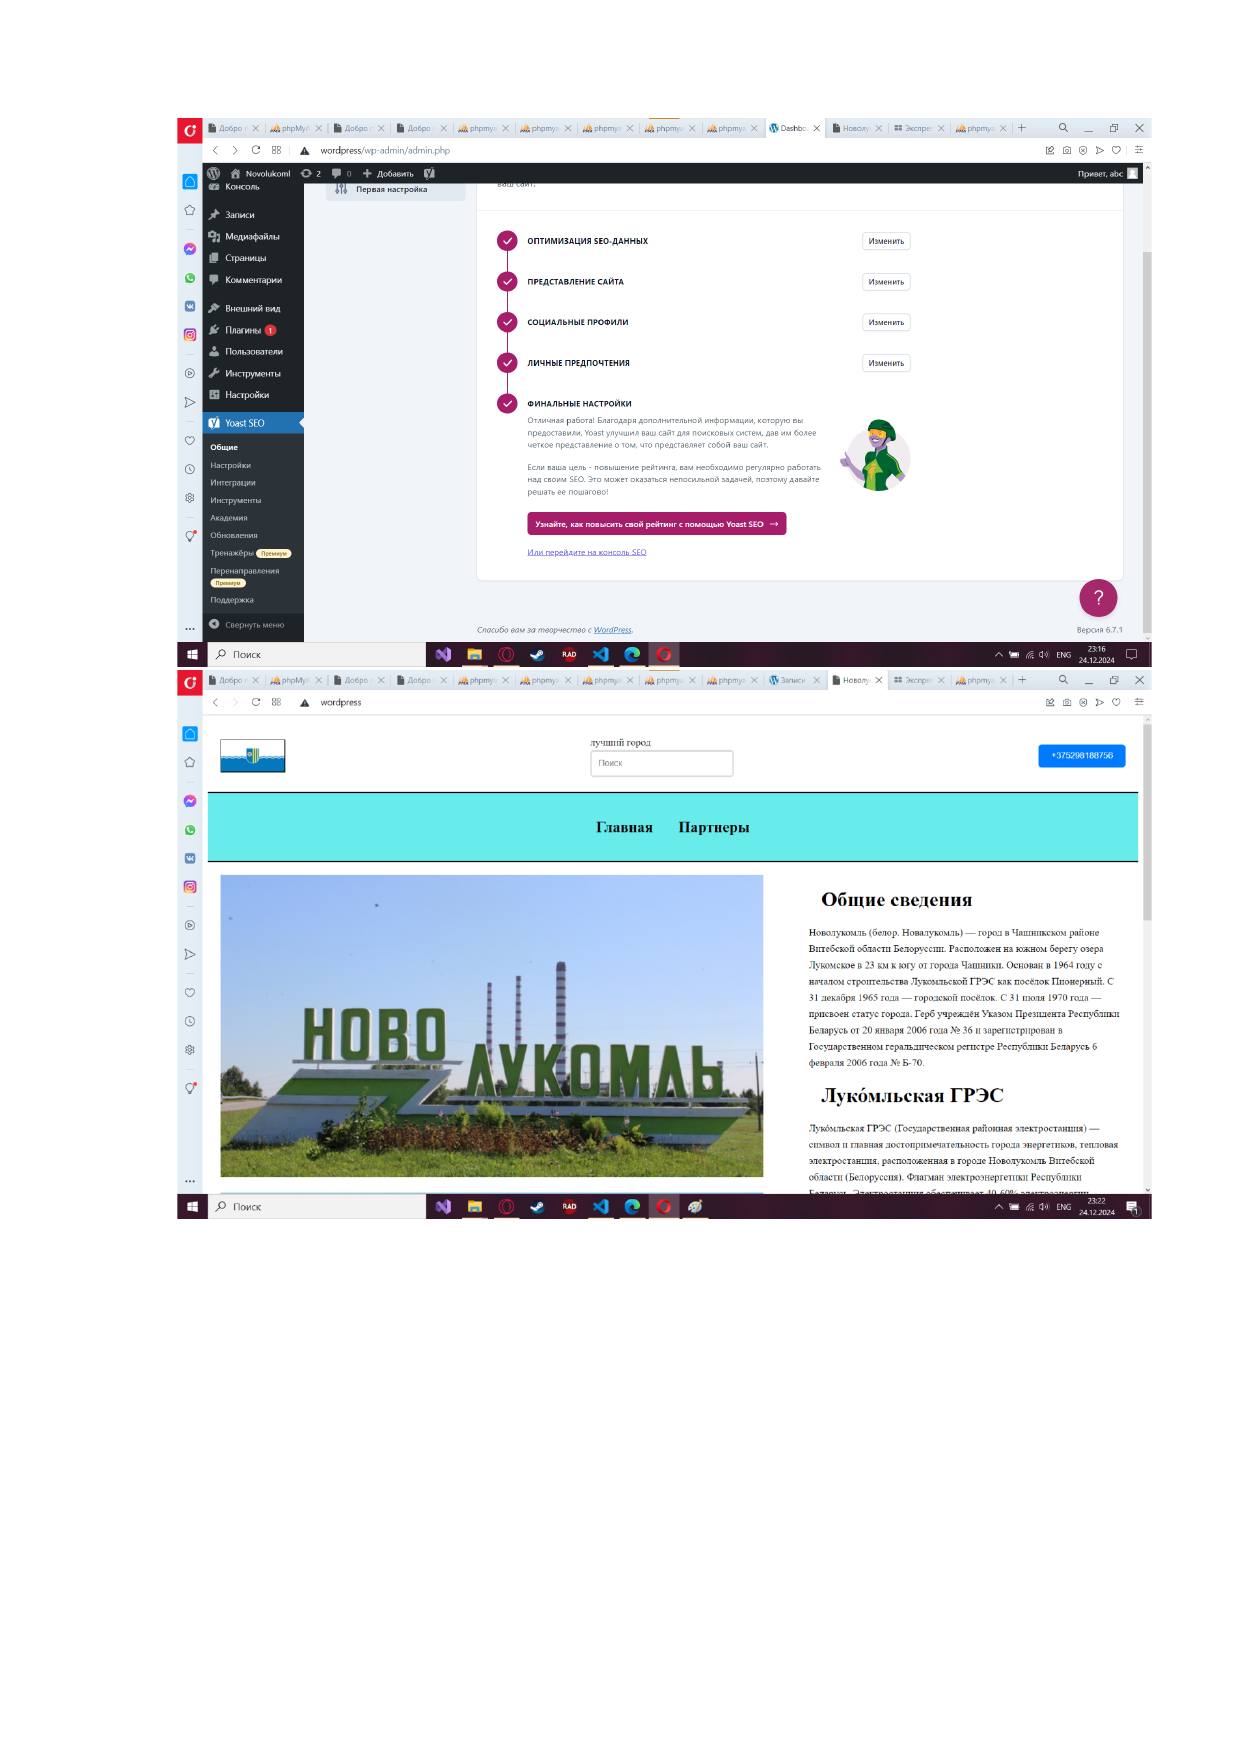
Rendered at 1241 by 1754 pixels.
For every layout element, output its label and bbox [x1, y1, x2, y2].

picture [177, 670, 1152, 1219]
picture [177, 118, 1152, 667]
